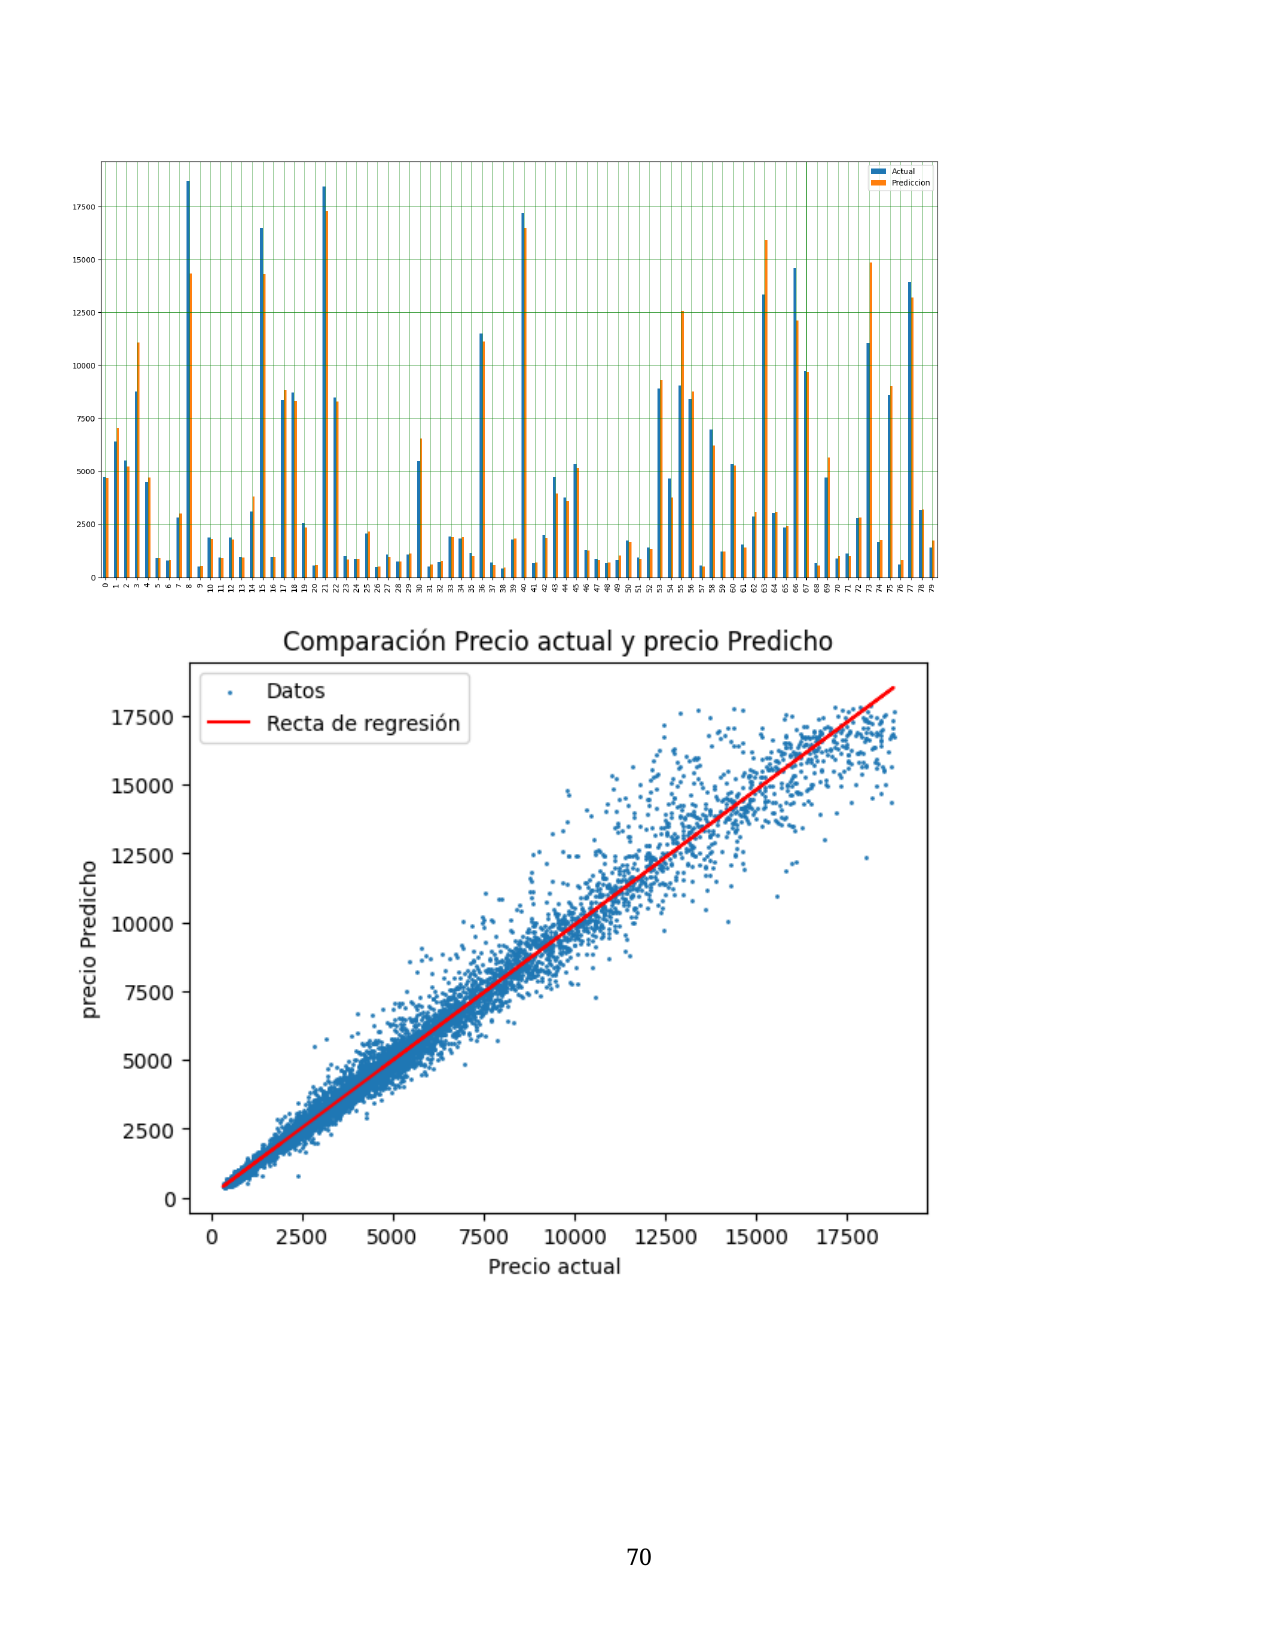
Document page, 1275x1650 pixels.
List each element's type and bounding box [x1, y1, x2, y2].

picture [66, 156, 942, 597]
picture [66, 615, 942, 1292]
